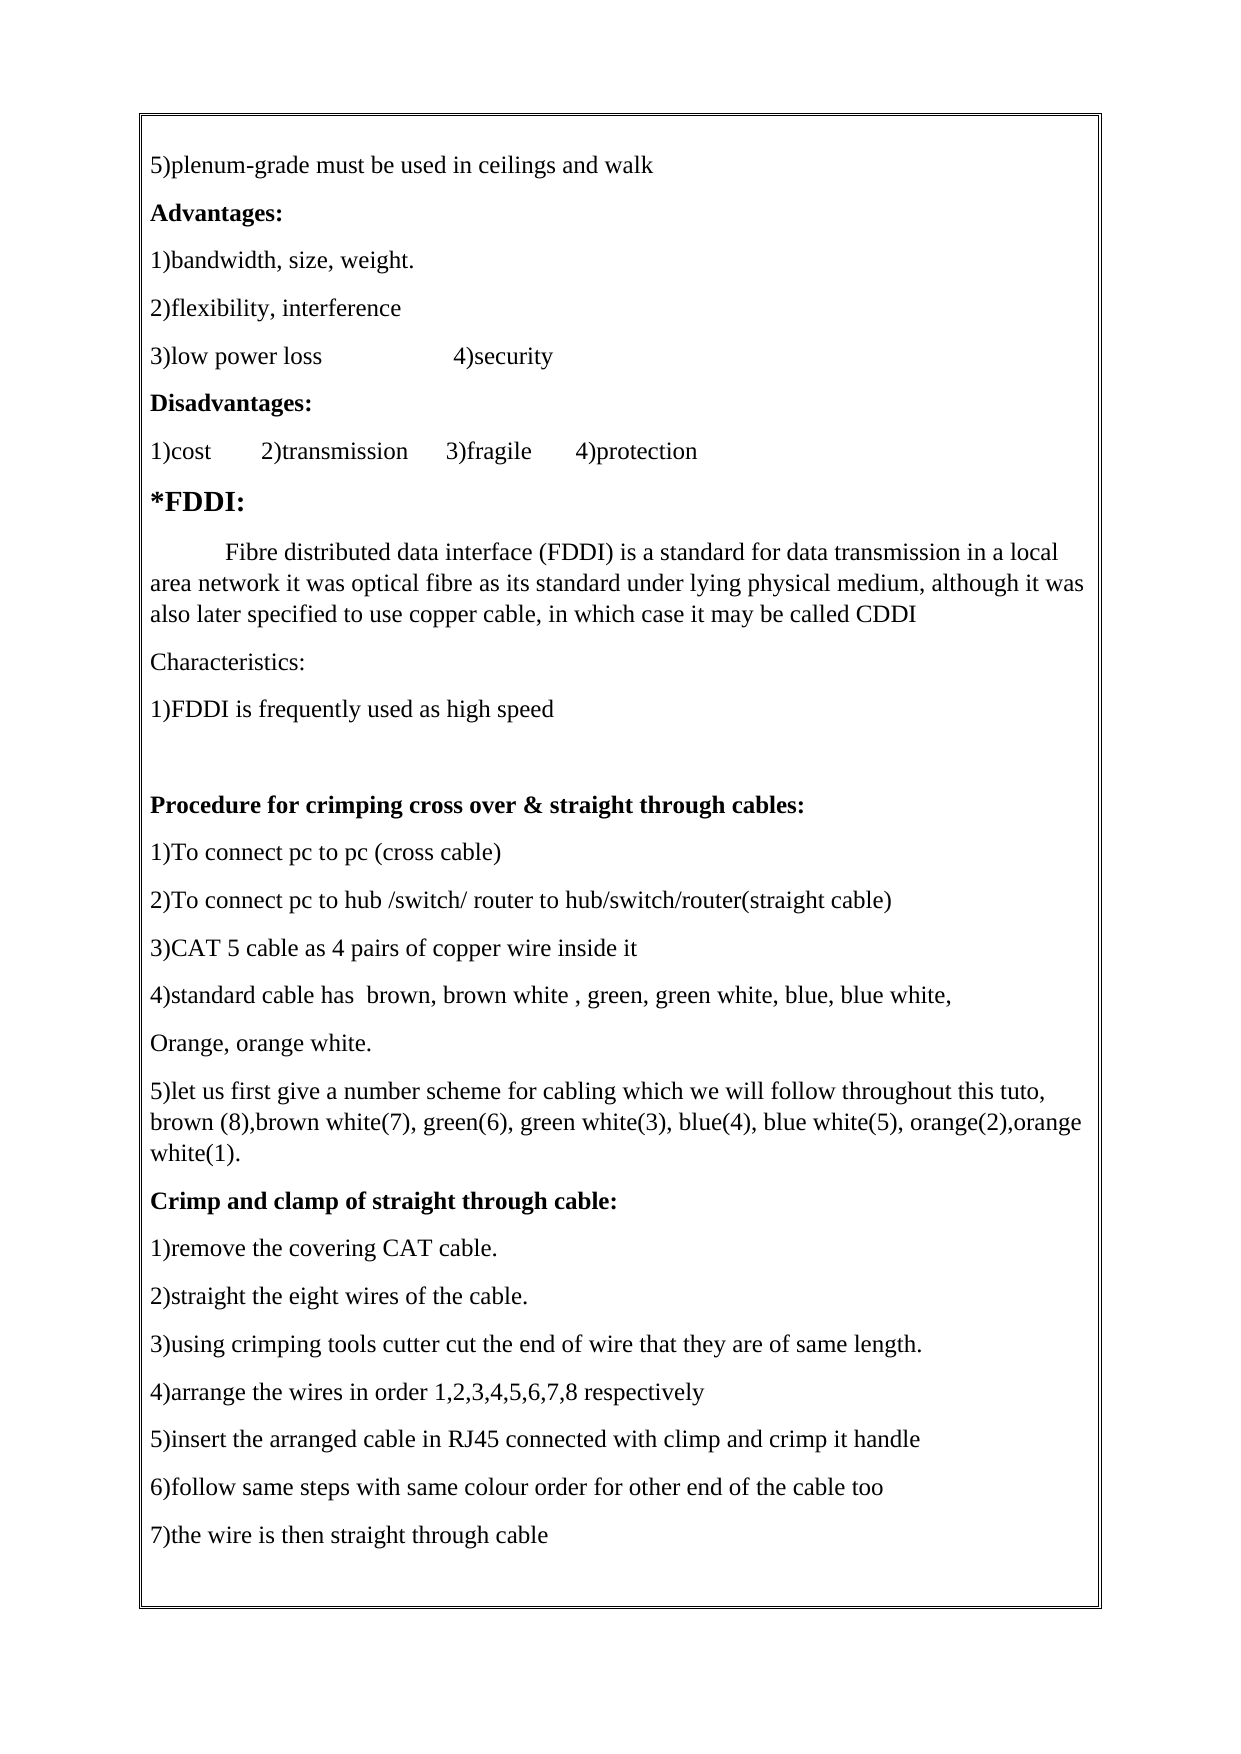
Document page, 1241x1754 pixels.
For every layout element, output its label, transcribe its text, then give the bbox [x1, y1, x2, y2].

text 2)To connect pc to hub /switch/ router to hub/switch/router(straight cable) [150, 885, 1090, 914]
text 5)plenum-grade must be used in ceilings and walk [150, 150, 1090, 179]
text 4)arrange the wires in order 1,2,3,4,5,6,7,8 respectively [150, 1377, 1090, 1405]
text Fibre distributed data interface (FDDI) is a standard for data transmission in a local area network it was optical fibre as its standard under lying physical medium, although it was also later specified to use copper cable, in which case it may be called CDDI [150, 537, 1090, 628]
text *FDDI: [150, 484, 1090, 517]
text Procedure for crimping cross over & straight through cables: [150, 790, 1090, 818]
text Disadvantages: [150, 388, 1090, 417]
text 5)let us first give a number scheme for cabling which we will follow throughout this tuto, brown (8),brown white(7), green(6), green white(3), blue(4), blue white(5), orange(2),orange white(1). [150, 1076, 1090, 1167]
text 1)To connect pc to pc (cross cable) [150, 837, 1090, 866]
text 1)FDDI is frequently used as high speed [150, 694, 1090, 723]
text 3)using crimping tools cutter cut the end of wire that they are of same length. [150, 1329, 1090, 1358]
text 7)the wire is then straight through cable [150, 1520, 1090, 1548]
text 1)remove the covering CAT cable. [150, 1233, 1090, 1262]
text 1)bandwidth, size, weight. [150, 245, 1090, 274]
text Characteristics: [150, 647, 1090, 675]
text 5)insert the arranged cable in RJ45 connected with climp and crimp it handle [150, 1424, 1090, 1453]
text 3)CAT 5 cable as 4 pairs of copper wire inside it [150, 933, 1090, 962]
text 2)flexibility, interference [150, 293, 1090, 322]
text Crimp and clamp of straight through cable: [150, 1186, 1090, 1214]
text 6)follow same steps with same colour order for other end of the cable too [150, 1472, 1090, 1501]
text Orange, orange white. [150, 1028, 1090, 1057]
text 4)standard cable has brown, brown white , green, green white, blue, blue white, [150, 981, 1090, 1009]
text 1)cost 2)transmission 3)fragile 4)protection [150, 436, 1090, 465]
text Advantages: [150, 198, 1090, 226]
text 2)straight the eight wires of the cable. [150, 1281, 1090, 1310]
text 3)low power loss 4)security [150, 341, 1090, 369]
